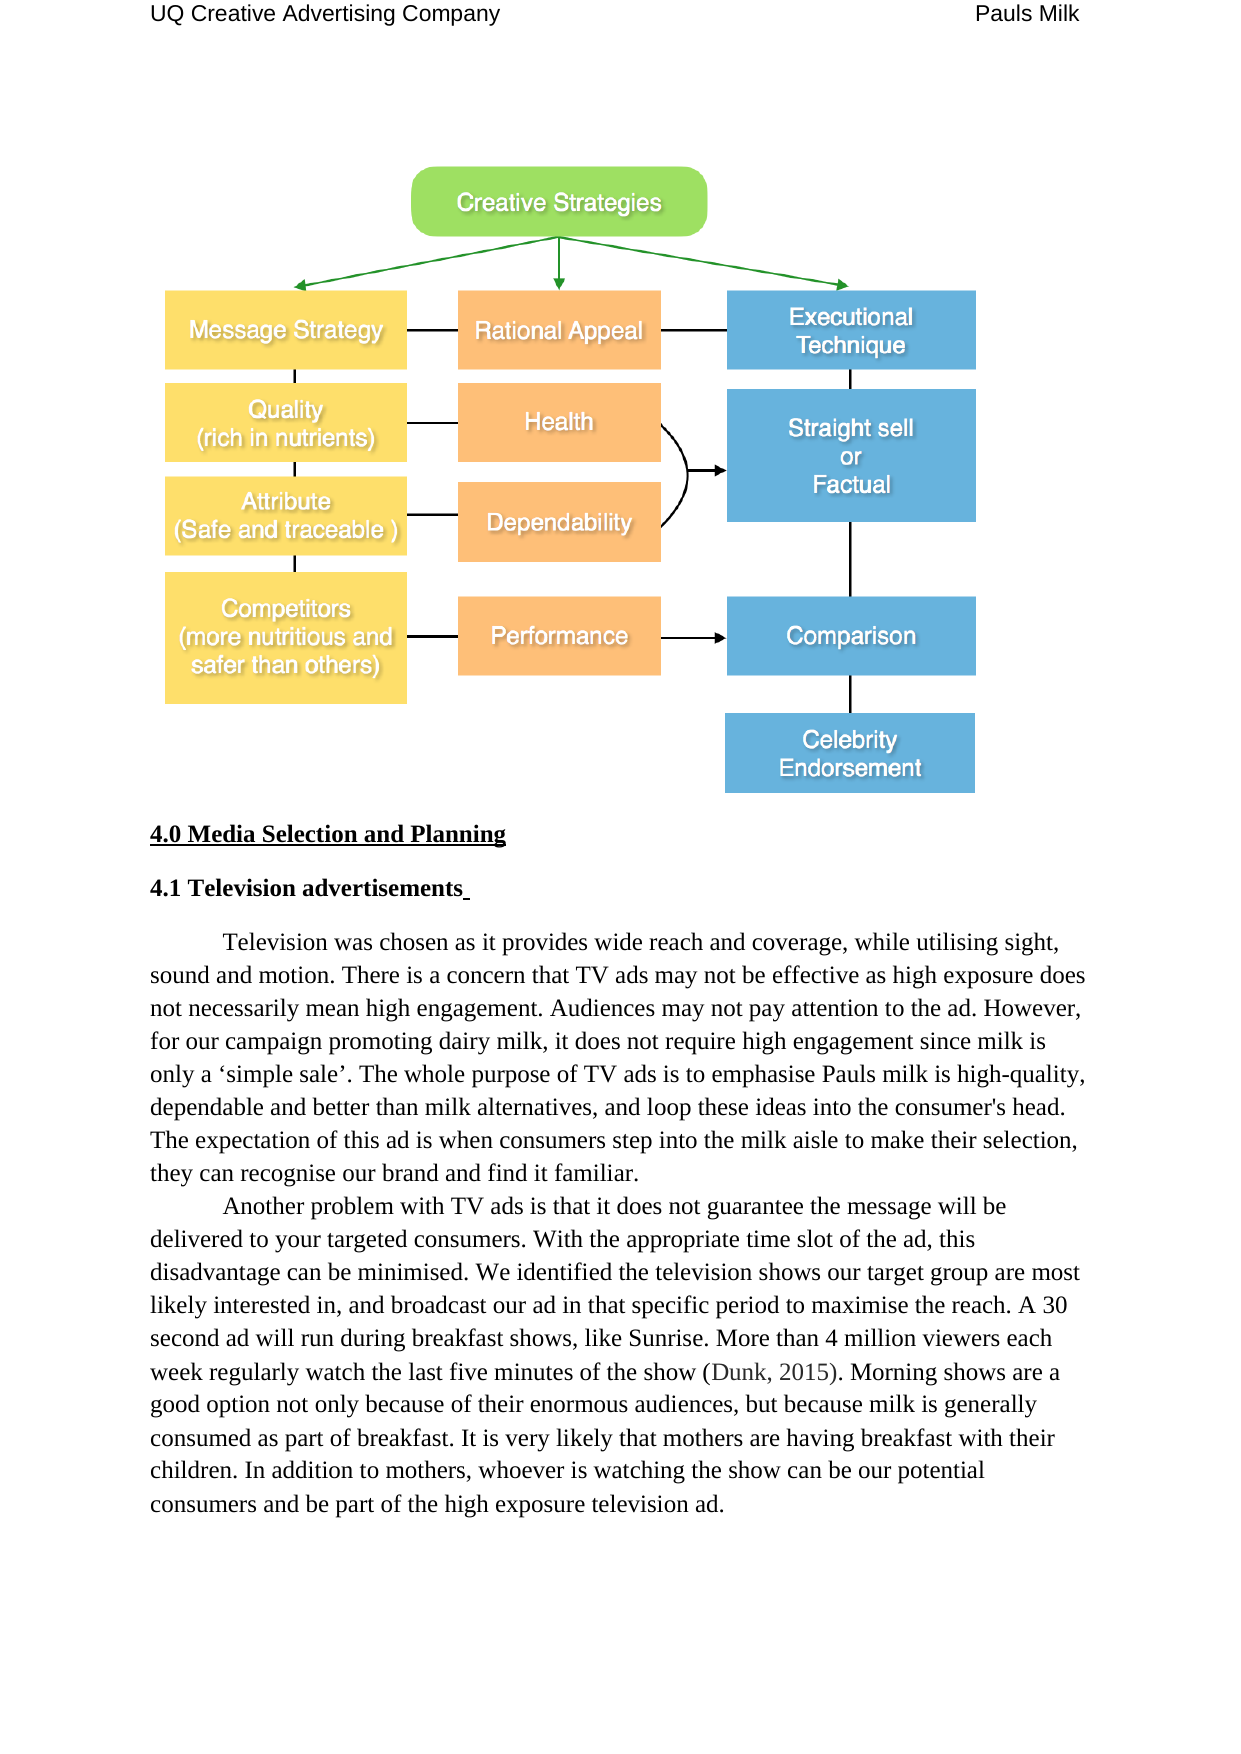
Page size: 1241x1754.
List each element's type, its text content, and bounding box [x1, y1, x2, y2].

text 4.0 Media Selection and Planning [150, 819, 1090, 848]
picture [150, 150, 1015, 816]
text Another problem with TV ads is that it does not guarantee the message will be delivered to your targeted consumers. With the appropriate time slot of the ad, this disadvantage can be minimised. We identified the television shows our target group are most likely interested in, and broadcast our ad in that specific period to maximise the reach. A 30 second ad will run during breakfast shows, like Sunrise. More than 4 million viewers each week regularly watch the last five minutes of the show (Dunk, 2015). Morning shows are a good option not only because of their enormous audiences, but because milk is generally consumed as part of breakfast. It is very likely that mothers are having breakfast with their children. In addition to mothers, whoever is watching the show can be our potential consumers and be part of the high exposure television ad. [150, 1191, 1090, 1517]
text 4.1 Television advertisements [150, 873, 1090, 902]
text Television was chosen as it provides wide reach and coverage, while utilising sight, sound and motion. There is a concern that TV ads may not be effective as high exposure does not necessarily mean high engagement. Audiences may not pay attention to the ad. However, for our campaign promoting dairy milk, it does not require high engagement since milk is only a ‘simple sale’. The whole purpose of TV ads is to emphasise Pauls milk is high-quality, dependable and better than milk alternatives, and loop these ideas into the consumer's head. The expectation of this ad is when consumers step into the milk aisle to make their selection, they can recognise our brand and find it familiar. [150, 927, 1090, 1187]
